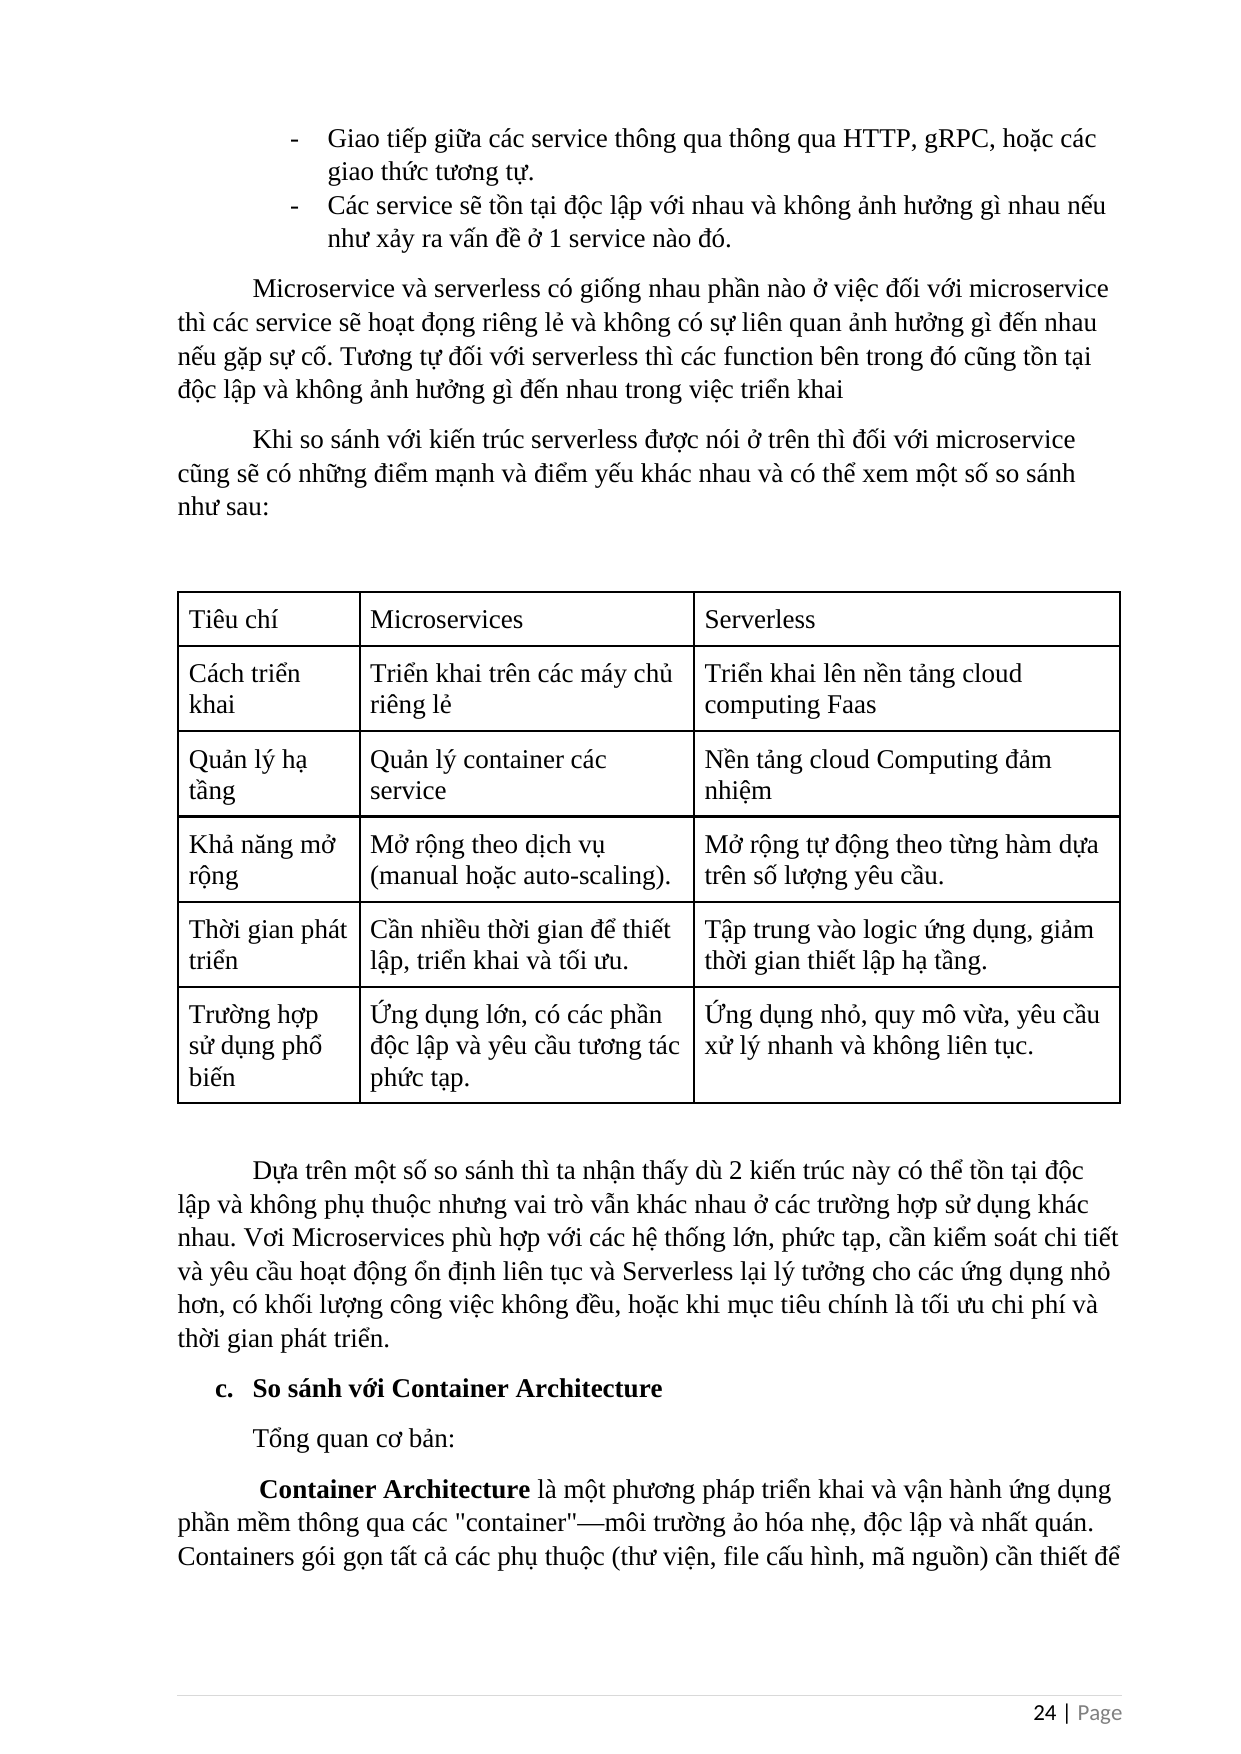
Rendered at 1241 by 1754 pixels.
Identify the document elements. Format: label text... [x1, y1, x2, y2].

text Tổng quan cơ bản: [252, 1423, 1122, 1454]
text Microservice và serverless có giống nhau phần nào ở việc đối với microservice thì các service sẽ hoạt đọng riêng lẻ và không có sự liên quan ảnh hưởng gì đến nhau nếu gặp sự cố. Tương tự đối với serverless thì các function bên trong đó cũng tồn tại độc lập và không ảnh hưởng gì đến nhau trong việc triển khai [177, 273, 1122, 404]
list So sánh với Container Architecture [215, 1372, 1122, 1403]
list Các service sẽ tồn tại độc lập với nhau và không ảnh hưởng gì nhau nếu như xảy ra vấn đề ở 1 service nào đó. [290, 189, 1122, 253]
list Giao tiếp giữa các service thông qua thông qua HTTP, gRPC, hoặc các giao thức tương tự. [290, 122, 1122, 186]
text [177, 1473, 1122, 1571]
text Dựa trên một số so sánh thì ta nhận thấy dù 2 kiến trúc này có thể tồn tại độc lập và không phụ thuộc nhưng vai trò vẫn khác nhau ở các trường hợp sử dụng khác nhau. Vơi Microservices phù hợp với các hệ thống lớn, phức tạp, cần kiểm soát chi tiết và yêu cầu hoạt động ổn định liên tục và Serverless lại lý tưởng cho các ứng dụng nhỏ hơn, có khối lượng công việc không đều, hoặc khi mục tiêu chính là tối ưu chi phí và thời gian phát triển. [177, 1154, 1122, 1353]
text Khi so sánh với kiến trúc serverless được nói ở trên thì đối với microservice cũng sẽ có những điểm mạnh và điểm yếu khác nhau và có thể xem một số so sánh như sau: [177, 423, 1122, 522]
